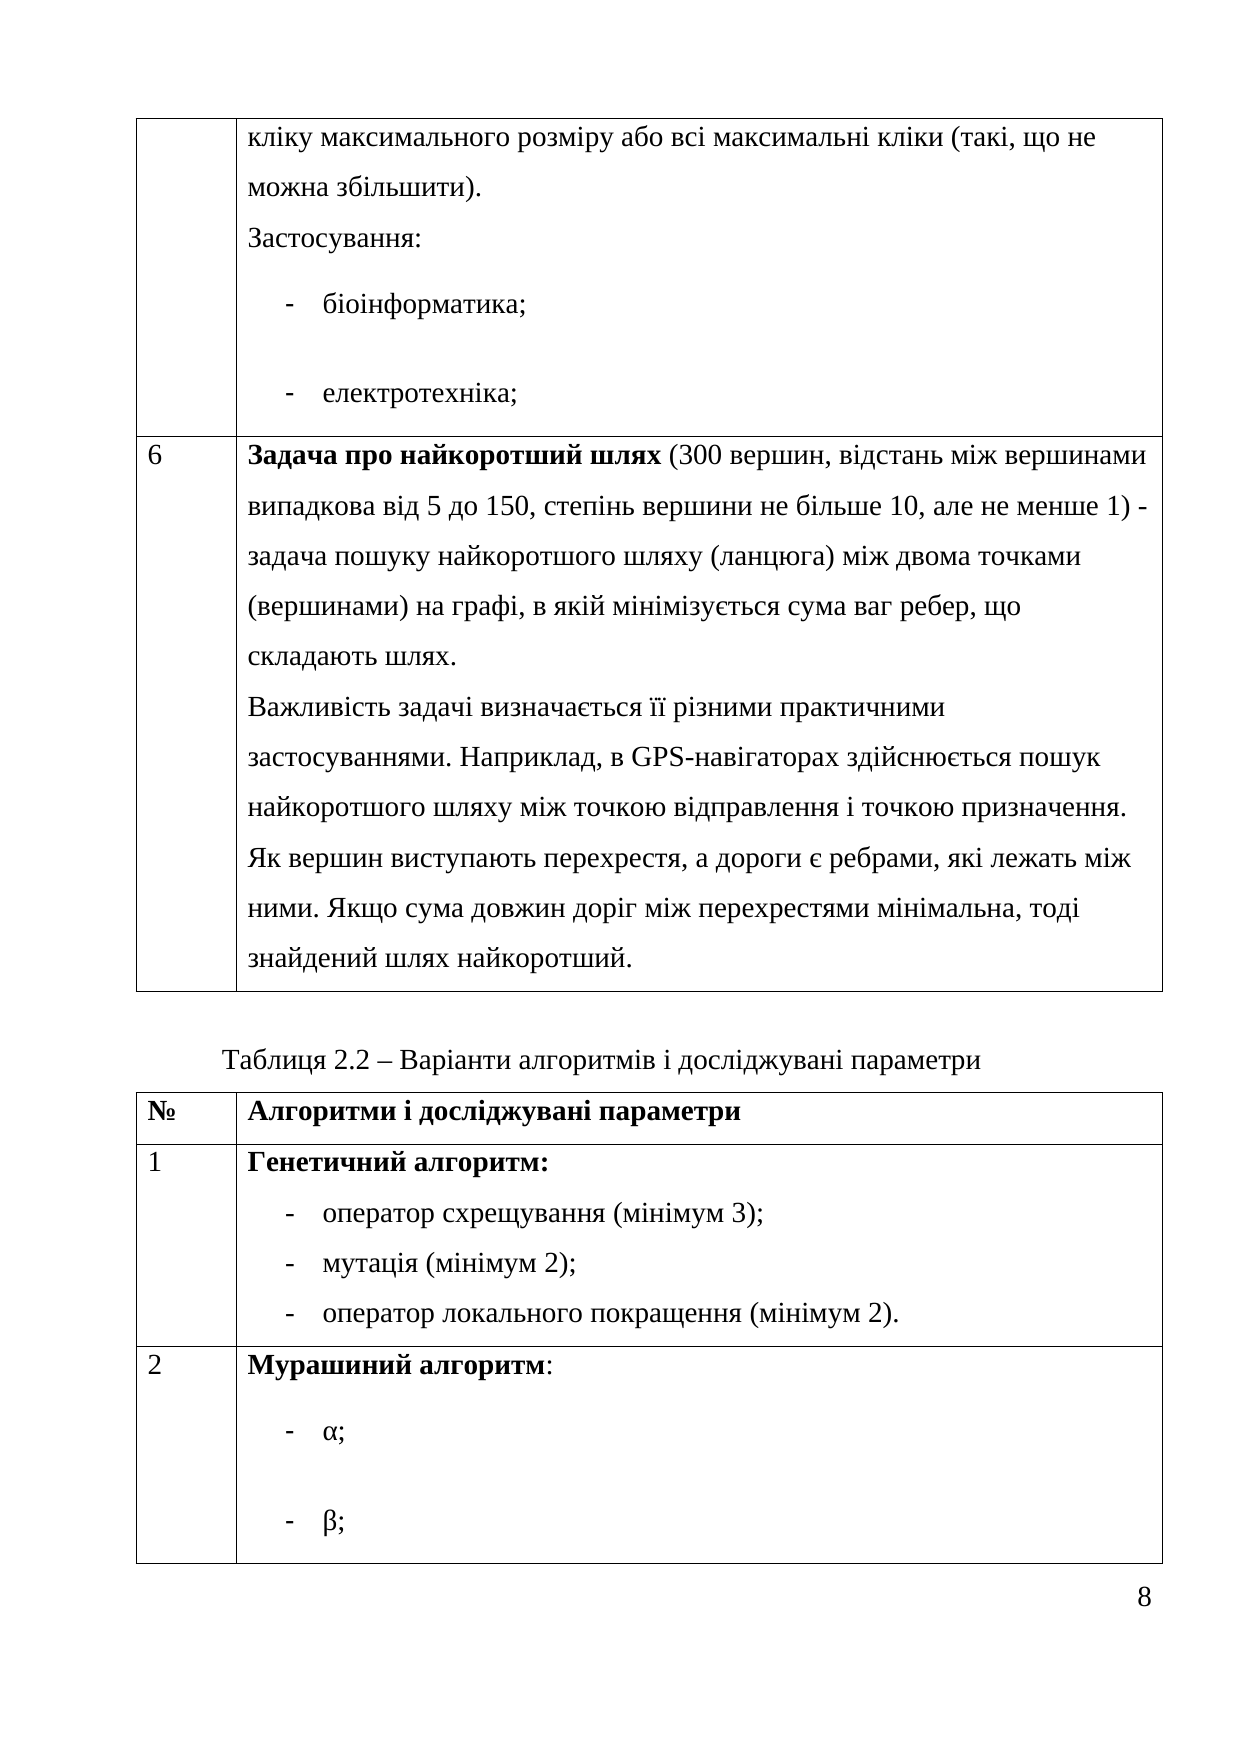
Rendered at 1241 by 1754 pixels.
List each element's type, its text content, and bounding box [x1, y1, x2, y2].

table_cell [237, 1347, 1162, 1563]
table_cell 2 [137, 1347, 236, 1563]
table_cell Генетичний алгоритм: оператор схрещування (мінімум 3); мутація (мінімум 2); оператор локального покращення (мінімум 2). [237, 1145, 1162, 1346]
table_cell 1 [137, 1145, 236, 1346]
table_cell Задача про найкоротший шлях (300 вершин, відстань між вершинами випадкова від 5 до 150, степінь вершини не більше 10, але не менше 1) - задача пошуку найкоротшого шляху (ланцюга) між двома точками (вершинами) на графі, в якій мінімізується сума ваг ребер, що складають шлях. Важливість задачі визначається її різними практичними застосуваннями. Наприклад, в GPS-навігаторах здійснюється пошук найкоротшого шляху між точкою відправлення і точкою призначення. Як вершин виступають перехрестя, а дороги є ребрами, які лежать між ними. Якщо сума довжин доріг між перехрестями мінімальна, тоді знайдений шлях найкоротший. [237, 437, 1162, 991]
table_header Алгоритми і досліджувані параметри [237, 1093, 1162, 1143]
table_header № [137, 1093, 236, 1143]
text Таблиця 2.2 – Варіанти алгоритмів і досліджувані параметри [148, 1042, 1152, 1076]
table_cell 6 [137, 437, 236, 991]
table_cell 5 [137, 119, 236, 436]
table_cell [237, 119, 1162, 436]
